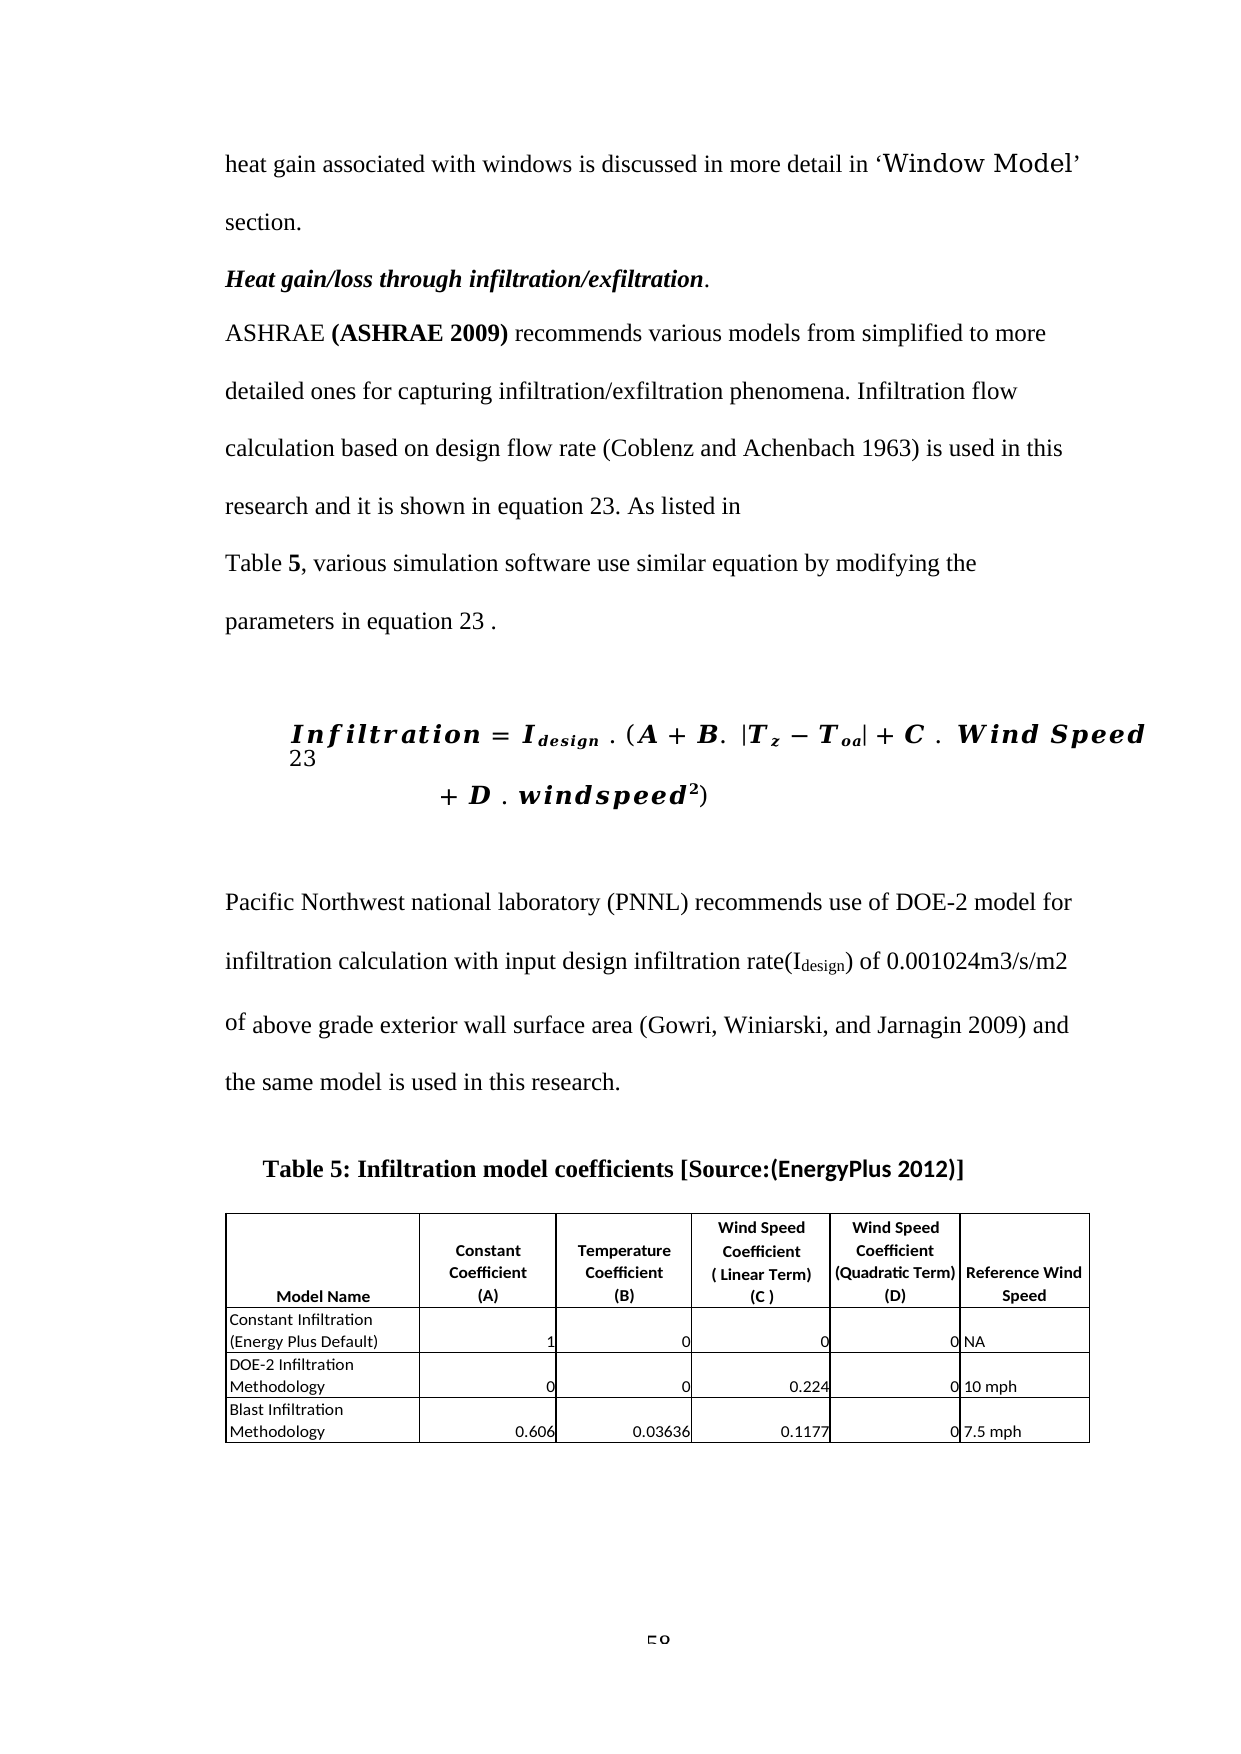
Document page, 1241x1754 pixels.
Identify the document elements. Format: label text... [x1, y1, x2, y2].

table_header Temperature Coefficient (B) [557, 1214, 691, 1307]
table_header Reference Wind Speed [961, 1214, 1089, 1307]
text 𝑰𝒏𝒇𝒊𝒍𝒕𝒓𝒂𝒕𝒊𝒐𝒏 = 𝑰𝒅𝒆𝒔𝒊𝒈𝒏 . (𝑨 + 𝑩. |𝑻𝒛 − 𝑻𝒐𝒂| + 𝑪 . 𝑾𝒊𝒏𝒅 𝑺𝒑𝒆𝒆𝒅 23 [289, 718, 1178, 775]
text Pacific Northwest national laboratory (PNNL) recommends use of DOE-2 model for infiltration calculation with input design infiltration rate(Idesign) of 0.001024m3/s/m2 of above grade exterior wall surface area (Gowri, Winiarski, and Jarnagin 2009) and the same model is used in this research. [225, 887, 1088, 1095]
text + 𝑫 . 𝒘𝒊𝒏𝒅𝒔𝒑𝒆𝒆𝒅𝟐) [439, 779, 1178, 810]
table_cell 0.1177 [692, 1398, 829, 1442]
table_cell 0 [831, 1398, 959, 1442]
table_cell Constant Infiltration (Energy Plus Default) [227, 1308, 419, 1352]
subtitle Heat gain/loss through infiltration/exfiltration. [225, 264, 1178, 293]
table_cell NA [961, 1308, 1089, 1352]
table_cell 0 [557, 1308, 691, 1352]
table_cell 0 [420, 1353, 555, 1397]
table_cell 0 [831, 1308, 959, 1352]
table_cell 10 mph [961, 1353, 1089, 1397]
table_cell 7.5 mph [961, 1398, 1089, 1442]
table_cell 0.224 [692, 1353, 829, 1397]
text Table 5, various simulation software use similar equation by modifying the parameters in equation 23 . [225, 548, 979, 634]
text ASHRAE (ASHRAE 2009) recommends various models from simplified to more detailed ones for capturing infiltration/exfiltration phenomena. Infiltration flow calculation based on design flow rate (Coblenz and Achenbach 1963) is used in this research and it is shown in equation 23. As listed in [225, 318, 1065, 519]
table_cell 0 [692, 1308, 829, 1352]
text section. [225, 207, 1178, 235]
table_cell 0 [831, 1353, 959, 1397]
table_cell Blast Infiltration Methodology [227, 1398, 419, 1442]
table_header Constant Coefficient (A) [420, 1214, 555, 1307]
table_header Wind Speed Coefficient (Quadratic Term) (D) [831, 1214, 959, 1307]
table_header Model Name [227, 1214, 419, 1307]
text heat gain associated with windows is discussed in more detail in ‘Window Model’ [225, 148, 1178, 178]
table_cell 0.03636 [557, 1398, 691, 1442]
table_cell DOE-2 Infiltration Methodology [227, 1353, 419, 1397]
table_cell 0.606 [420, 1398, 555, 1442]
table_header Wind Speed Coefficient ( Linear Term) (C ) [692, 1214, 829, 1307]
subtitle Table 5: Infiltration model coefficients [Source:(EnergyPlus 2012)] [262, 1153, 1178, 1184]
table_cell 1 [420, 1308, 555, 1352]
table_cell 0 [557, 1353, 691, 1397]
